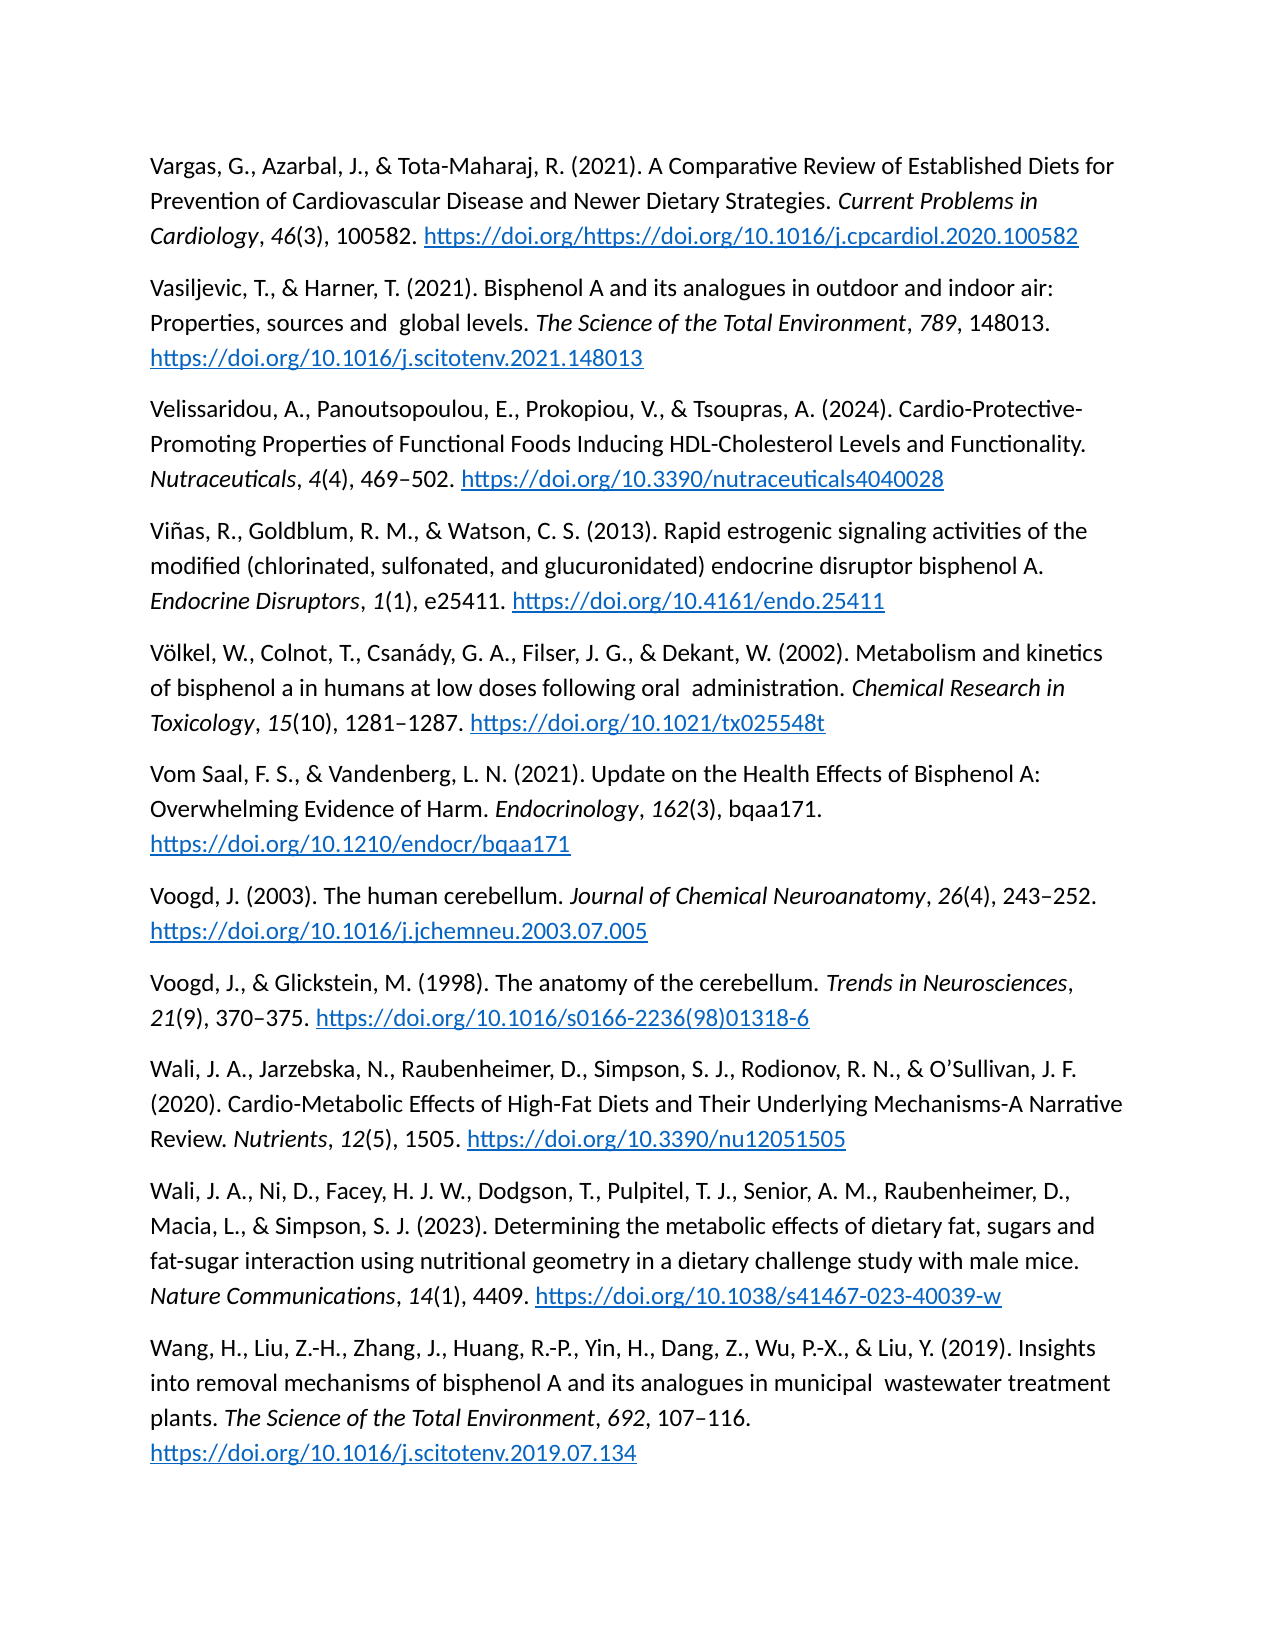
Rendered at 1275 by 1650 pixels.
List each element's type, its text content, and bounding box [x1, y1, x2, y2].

text Wang, H., Liu, Z.-H., Zhang, J., Huang, R.-P., Yin, H., Dang, Z., Wu, P.-X., & Liu, Y. (2019). Insights into removal mechanisms of bisphenol A and its analogues in municipal wastewater treatment plants. The Science of the Total Environment, 692, 107–116. https://doi.org/10.1016/j.scitotenv.2019.07.134 [150, 1332, 1125, 1467]
text Vom Saal, F. S., & Vandenberg, L. N. (2021). Update on the Health Effects of Bisphenol A: Overwhelming Evidence of Harm. Endocrinology, 162(3), bqaa171. https://doi.org/10.1210/endocr/bqaa171 [150, 758, 1125, 859]
text Voogd, J. (2003). The human cerebellum. Journal of Chemical Neuroanatomy, 26(4), 243–252. https://doi.org/10.1016/j.jchemneu.2003.07.005 [150, 880, 1125, 946]
text Velissaridou, A., Panoutsopoulou, E., Prokopiou, V., & Tsoupras, A. (2024). Cardio-Protective-Promoting Properties of Functional Foods Inducing HDL-Cholesterol Levels and Functionality. Nutraceuticals, 4(4), 469–502. https://doi.org/10.3390/nutraceuticals4040028 [150, 393, 1125, 494]
text Völkel, W., Colnot, T., Csanády, G. A., Filser, J. G., & Dekant, W. (2002). Metabolism and kinetics of bisphenol a in humans at low doses following oral administration. Chemical Research in Toxicology, 15(10), 1281–1287. https://doi.org/10.1021/tx025548t [150, 637, 1125, 737]
text Vargas, G., Azarbal, J., & Tota-Maharaj, R. (2021). A Comparative Review of Established Diets for Prevention of Cardiovascular Disease and Newer Dietary Strategies. Current Problems in Cardiology, 46(3), 100582. https://doi.org/https://doi.org/10.1016/j.cpcardiol.2020.100582 [150, 150, 1125, 251]
text Viñas, R., Goldblum, R. M., & Watson, C. S. (2013). Rapid estrogenic signaling activities of the modified (chlorinated, sulfonated, and glucuronidated) endocrine disruptor bisphenol A. Endocrine Disruptors, 1(1), e25411. https://doi.org/10.4161/endo.25411 [150, 515, 1125, 616]
text Voogd, J., & Glickstein, M. (1998). The anatomy of the cerebellum. Trends in Neurosciences, 21(9), 370–375. https://doi.org/10.1016/s0166-2236(98)01318-6 [150, 967, 1125, 1032]
text Wali, J. A., Ni, D., Facey, H. J. W., Dodgson, T., Pulpitel, T. J., Senior, A. M., Raubenheimer, D., Macia, L., & Simpson, S. J. (2023). Determining the metabolic effects of dietary fat, sugars and fat-sugar interaction using nutritional geometry in a dietary challenge study with male mice. Nature Communications, 14(1), 4409. https://doi.org/10.1038/s41467-023-40039-w [150, 1175, 1125, 1311]
text Wali, J. A., Jarzebska, N., Raubenheimer, D., Simpson, S. J., Rodionov, R. N., & O’Sullivan, J. F. (2020). Cardio-Metabolic Effects of High-Fat Diets and Their Underlying Mechanisms-A Narrative Review. Nutrients, 12(5), 1505. https://doi.org/10.3390/nu12051505 [150, 1053, 1125, 1154]
text Vasiljevic, T., & Harner, T. (2021). Bisphenol A and its analogues in outdoor and indoor air: Properties, sources and global levels. The Science of the Total Environment, 789, 148013. https://doi.org/10.1016/j.scitotenv.2021.148013 [150, 272, 1125, 372]
